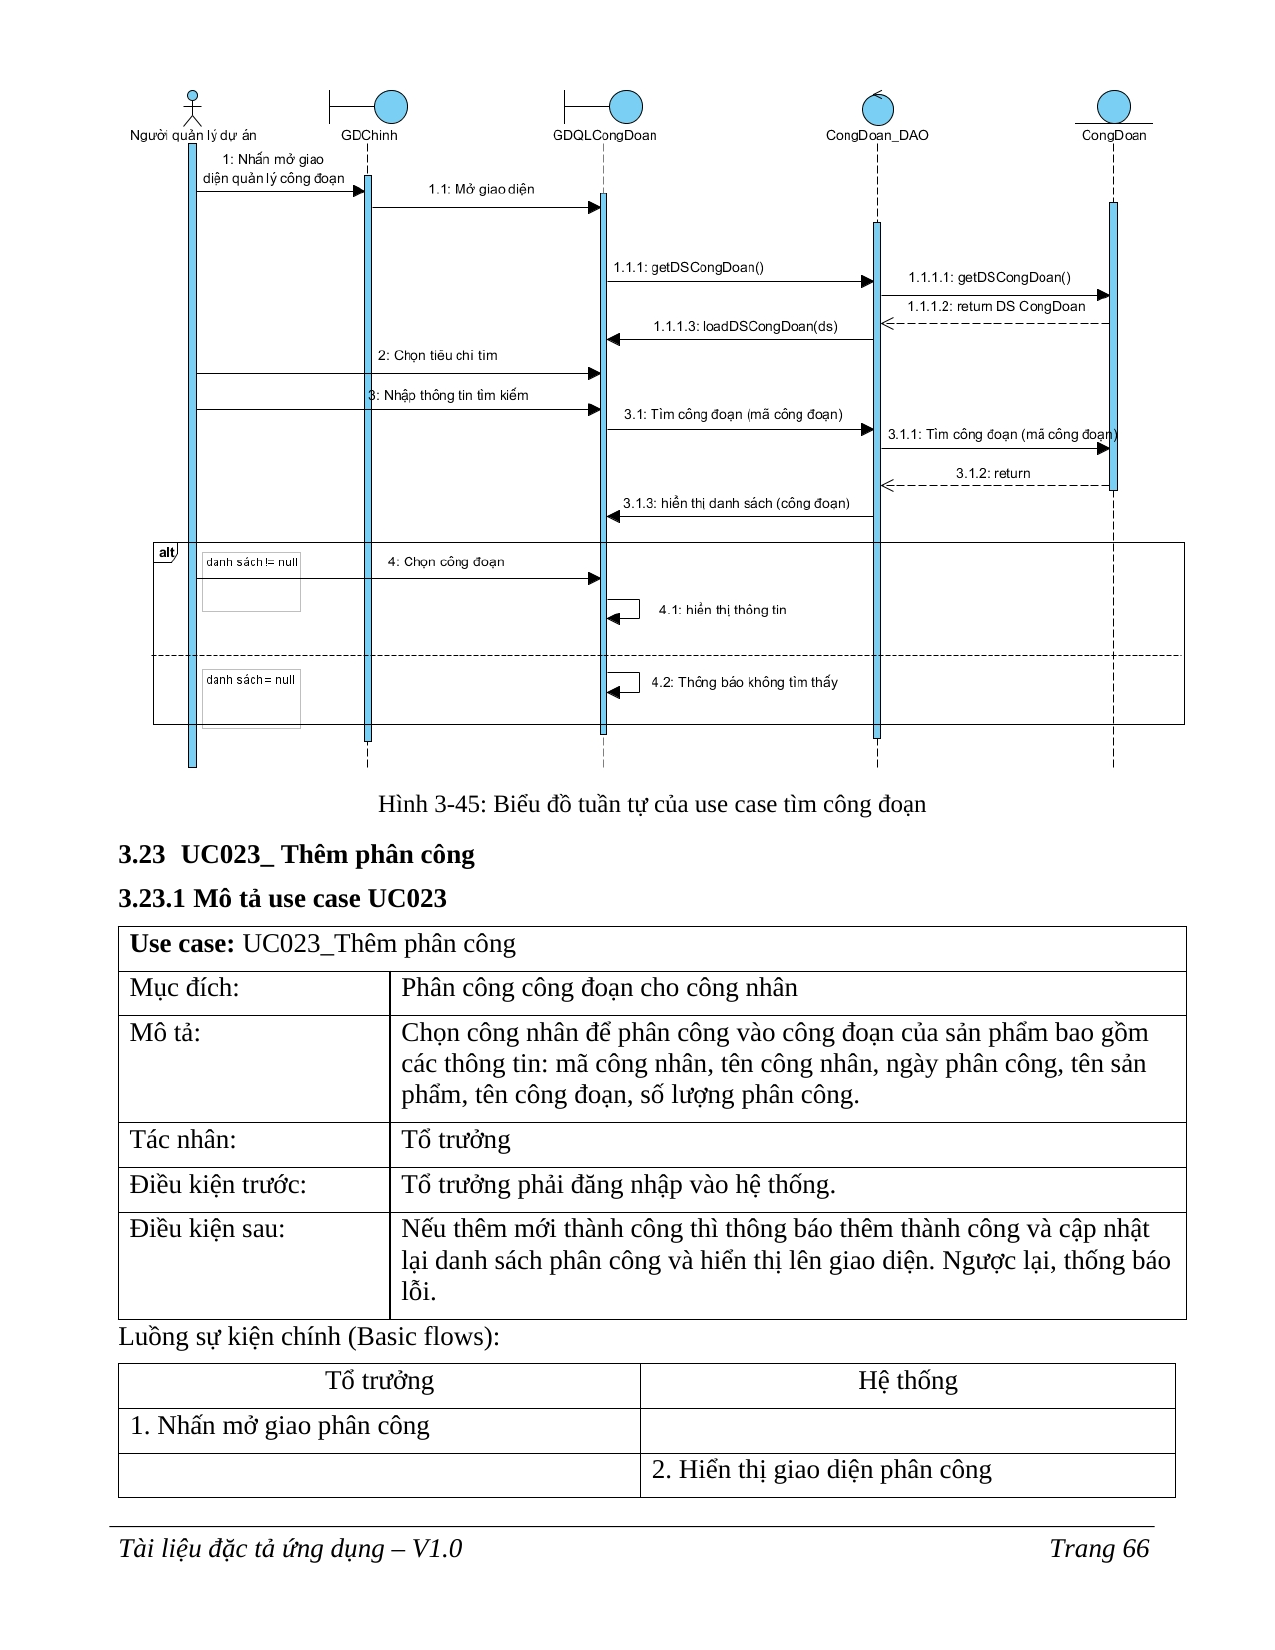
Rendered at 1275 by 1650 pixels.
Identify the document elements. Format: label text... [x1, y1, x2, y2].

table_cell Mục đích: [119, 972, 389, 1015]
picture [118, 88, 1187, 771]
table_cell 2. Hiển thị giao diện phân công [641, 1454, 1175, 1497]
table_cell Nếu thêm mới thành công thì thông báo thêm thành công và cập nhật lại danh sách phân công và hiển thị lên giao diện. Ngược lại, thống báo lỗi. [391, 1213, 1186, 1318]
table_header Use case: UC023_Thêm phân công [119, 927, 1186, 971]
table_cell Phân công công đoạn cho công nhân [391, 972, 1186, 1015]
subtitle UC023_ Thêm phân công [118, 838, 1186, 870]
table_header Hệ thống [641, 1364, 1175, 1408]
table_cell 1. Nhấn mở giao phân công [119, 1409, 640, 1453]
table_cell [119, 1454, 640, 1497]
table_cell Điều kiện sau: [119, 1213, 389, 1318]
table_header Tổ trưởng [119, 1364, 640, 1408]
table_cell Tổ trưởng phải đăng nhập vào hệ thống. [391, 1168, 1186, 1212]
table_cell [641, 1409, 1175, 1453]
table_cell Tổ trưởng [391, 1123, 1186, 1167]
subtitle Mô tả use case UC023 [118, 882, 1186, 913]
text Luồng sự kiện chính (Basic flows): [118, 1320, 1186, 1351]
table_cell Điều kiện trước: [119, 1168, 389, 1212]
table_cell Tác nhân: [119, 1123, 389, 1167]
table_cell Chọn công nhân để phân công vào công đoạn của sản phẩm bao gồm các thông tin: mã công nhân, tên công nhân, ngày phân công, tên sản phẩm, tên công đoạn, số lượng phân công. [391, 1016, 1186, 1122]
table_cell Mô tả: [119, 1016, 389, 1122]
